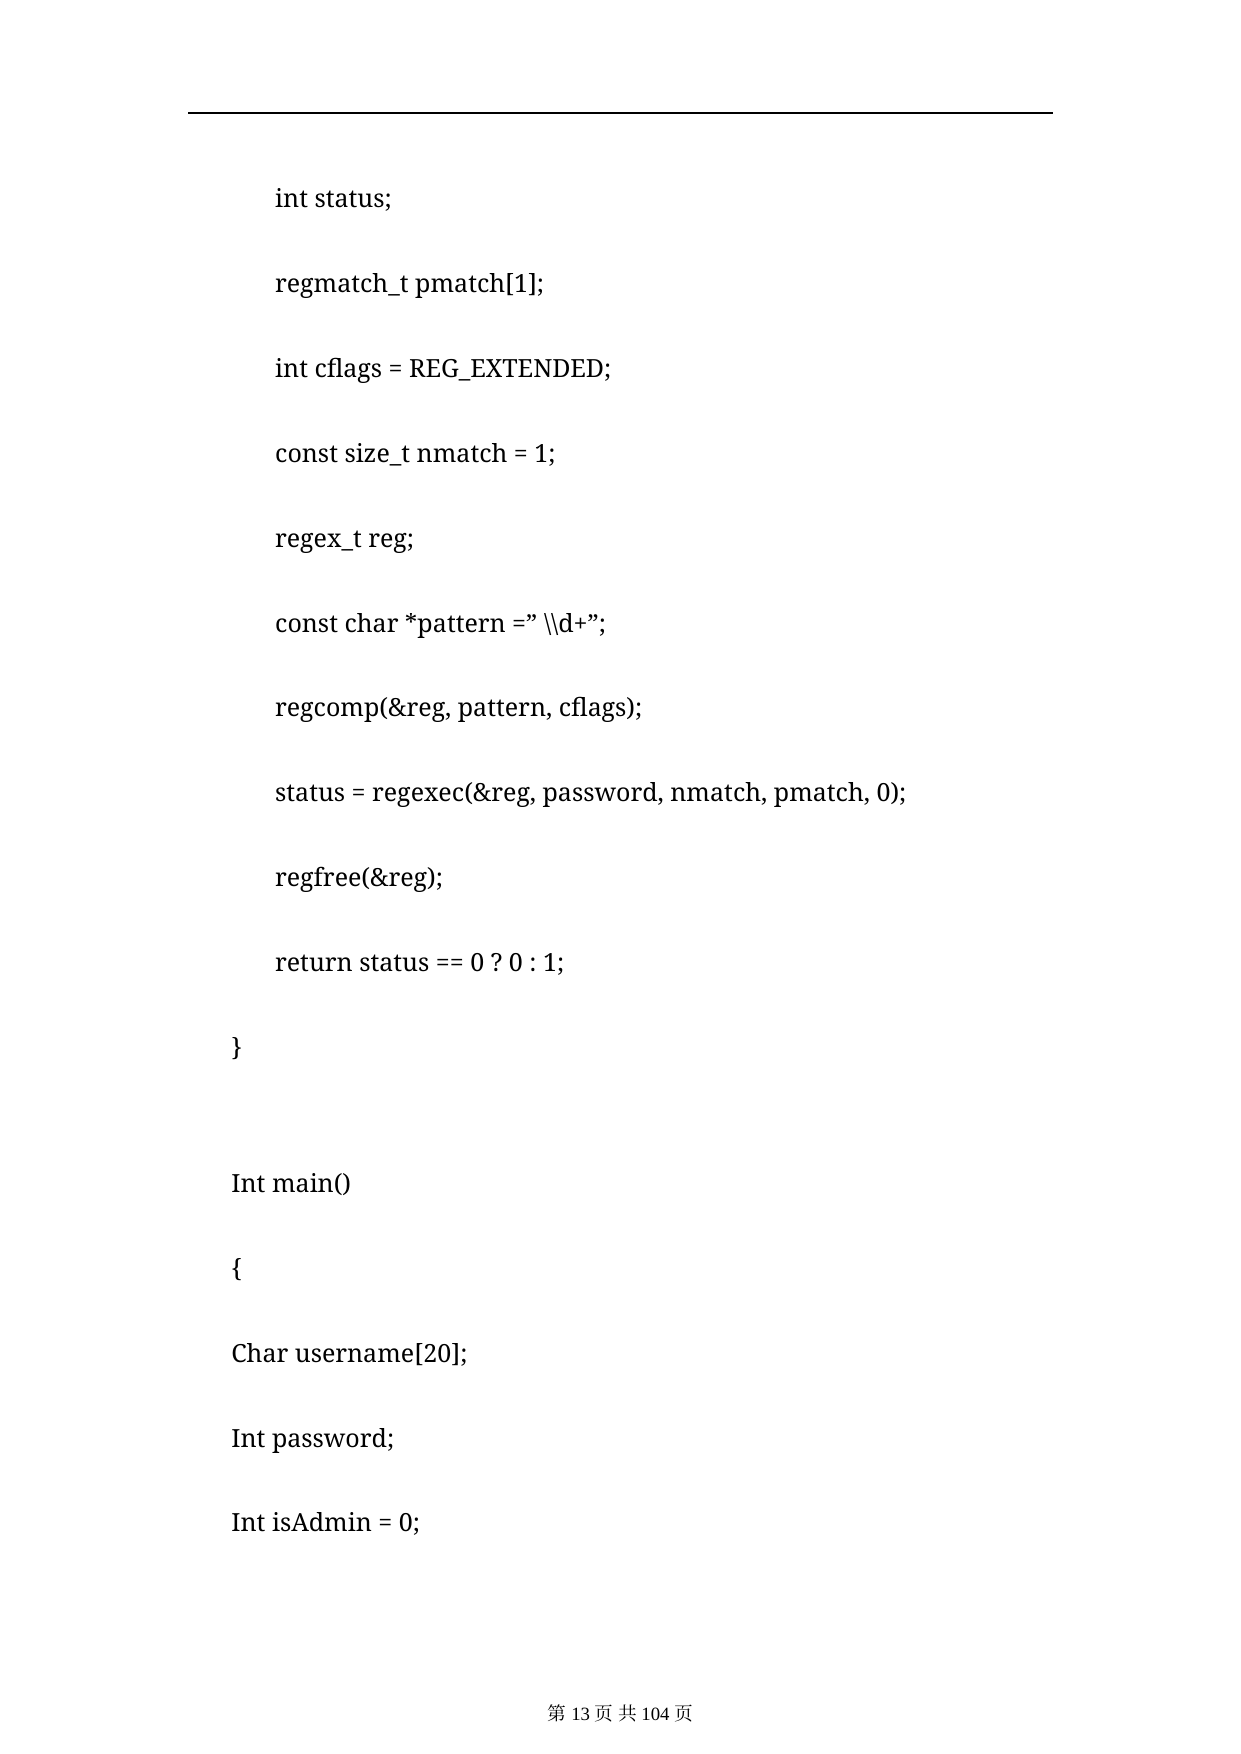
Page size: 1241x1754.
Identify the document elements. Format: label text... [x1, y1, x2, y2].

text int cflags = REG_EXTENDED; [187, 334, 1053, 402]
text { [187, 1233, 1053, 1301]
text Int main() [187, 1149, 1053, 1217]
text regcomp(&reg, pattern, cflags); [187, 673, 1053, 741]
text regmatch_t pmatch[1]; [187, 249, 1053, 317]
text regex_t reg; [187, 503, 1053, 571]
text regfree(&reg); [187, 843, 1053, 911]
text int status; [187, 164, 1053, 232]
text return status == 0 ? 0 : 1; [187, 928, 1053, 996]
text const char *pattern =” \\d+”; [187, 588, 1053, 656]
text const size_t nmatch = 1; [187, 418, 1053, 486]
text } [187, 1013, 1053, 1081]
text Int password; [187, 1403, 1053, 1471]
text Int isAdmin = 0; [187, 1488, 1053, 1556]
text status = regexec(&reg, password, nmatch, pmatch, 0); [187, 758, 1053, 826]
text Char username[20]; [187, 1318, 1053, 1386]
